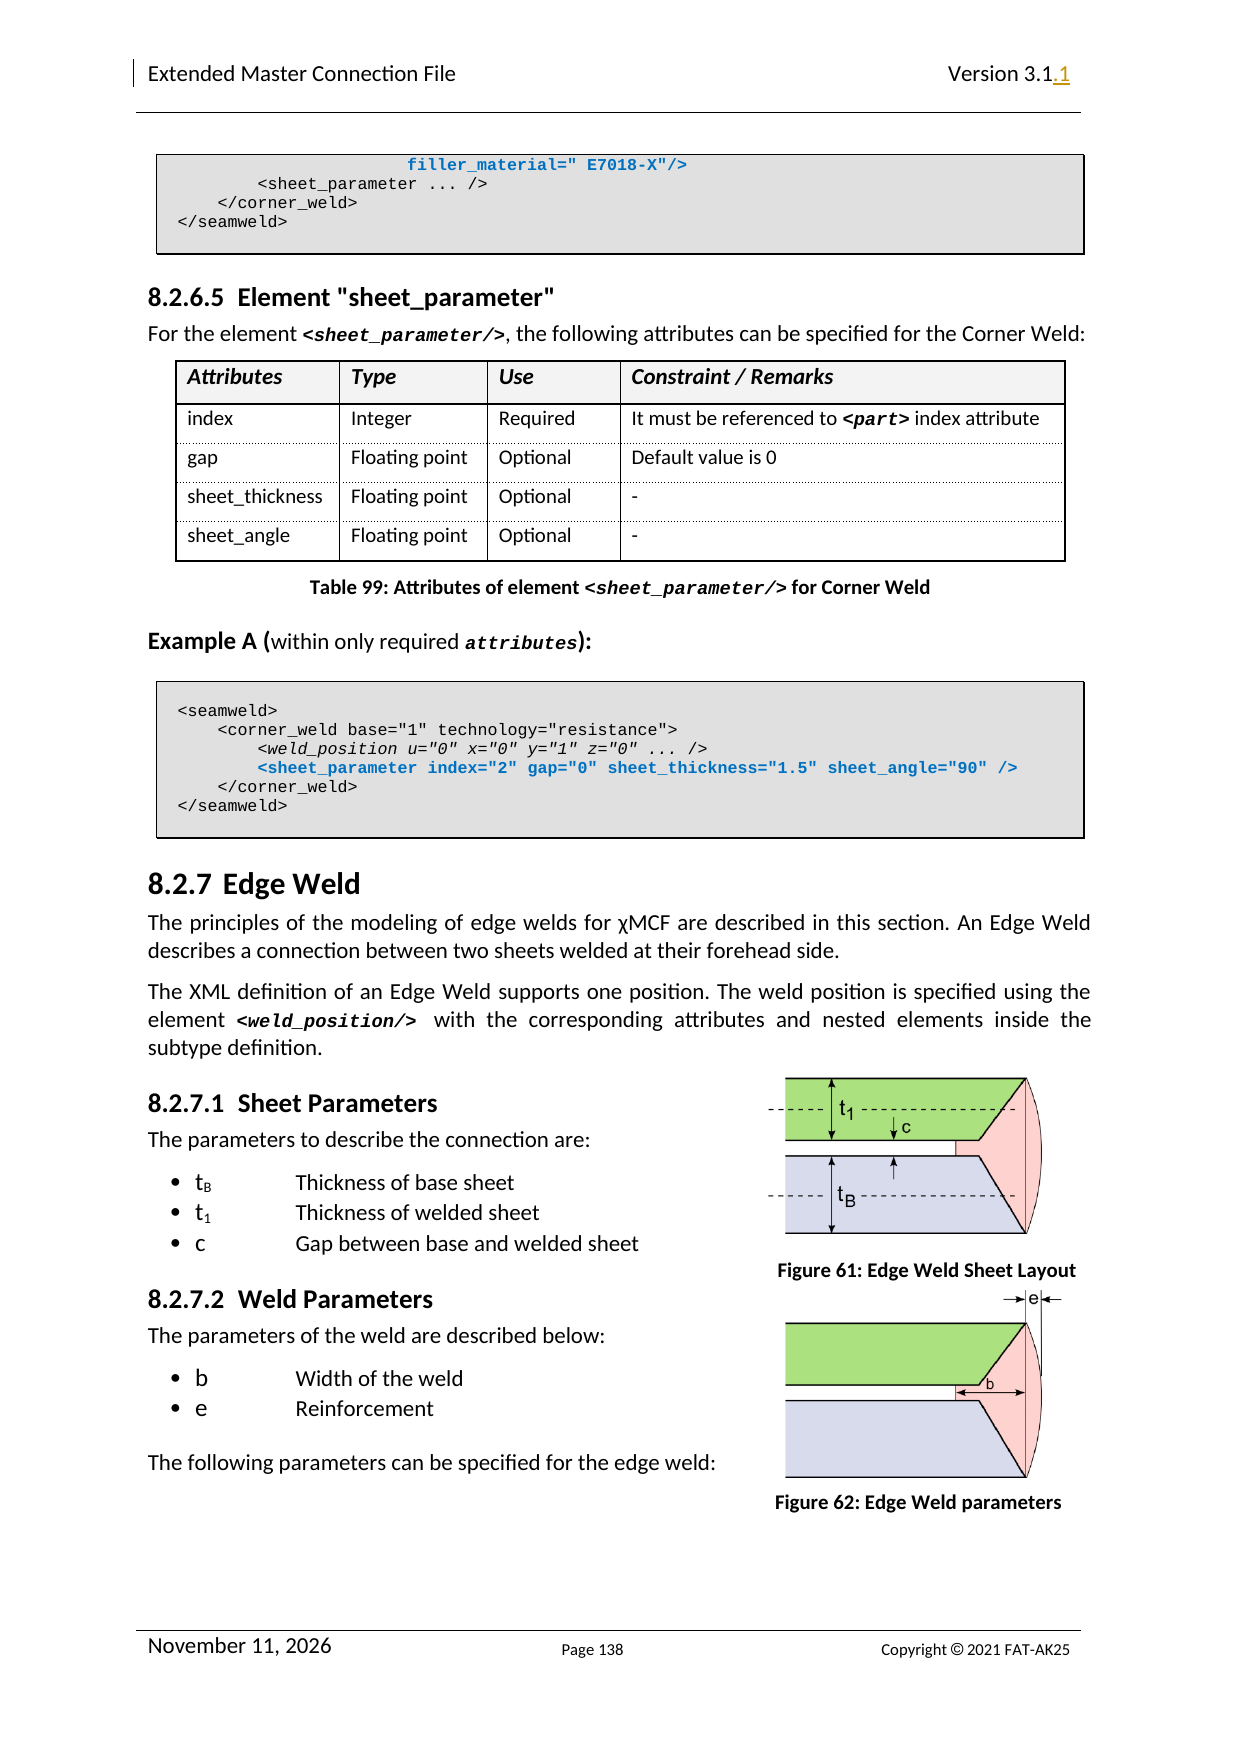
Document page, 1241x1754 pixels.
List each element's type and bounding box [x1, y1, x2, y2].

picture [785, 1315, 1062, 1322]
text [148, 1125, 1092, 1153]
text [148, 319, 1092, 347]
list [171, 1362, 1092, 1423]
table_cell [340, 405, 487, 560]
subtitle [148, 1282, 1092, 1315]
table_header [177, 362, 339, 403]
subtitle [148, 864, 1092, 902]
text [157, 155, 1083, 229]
picture [785, 1423, 1062, 1448]
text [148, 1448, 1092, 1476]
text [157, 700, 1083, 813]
picture [768, 1153, 1062, 1166]
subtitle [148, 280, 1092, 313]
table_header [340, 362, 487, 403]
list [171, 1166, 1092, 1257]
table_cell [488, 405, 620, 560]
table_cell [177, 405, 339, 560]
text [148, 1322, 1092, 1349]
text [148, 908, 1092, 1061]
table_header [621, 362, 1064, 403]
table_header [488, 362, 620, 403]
picture [768, 1068, 1062, 1086]
picture [768, 1119, 1062, 1125]
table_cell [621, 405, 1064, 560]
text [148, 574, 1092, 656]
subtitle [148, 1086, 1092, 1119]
picture [785, 1349, 1062, 1362]
